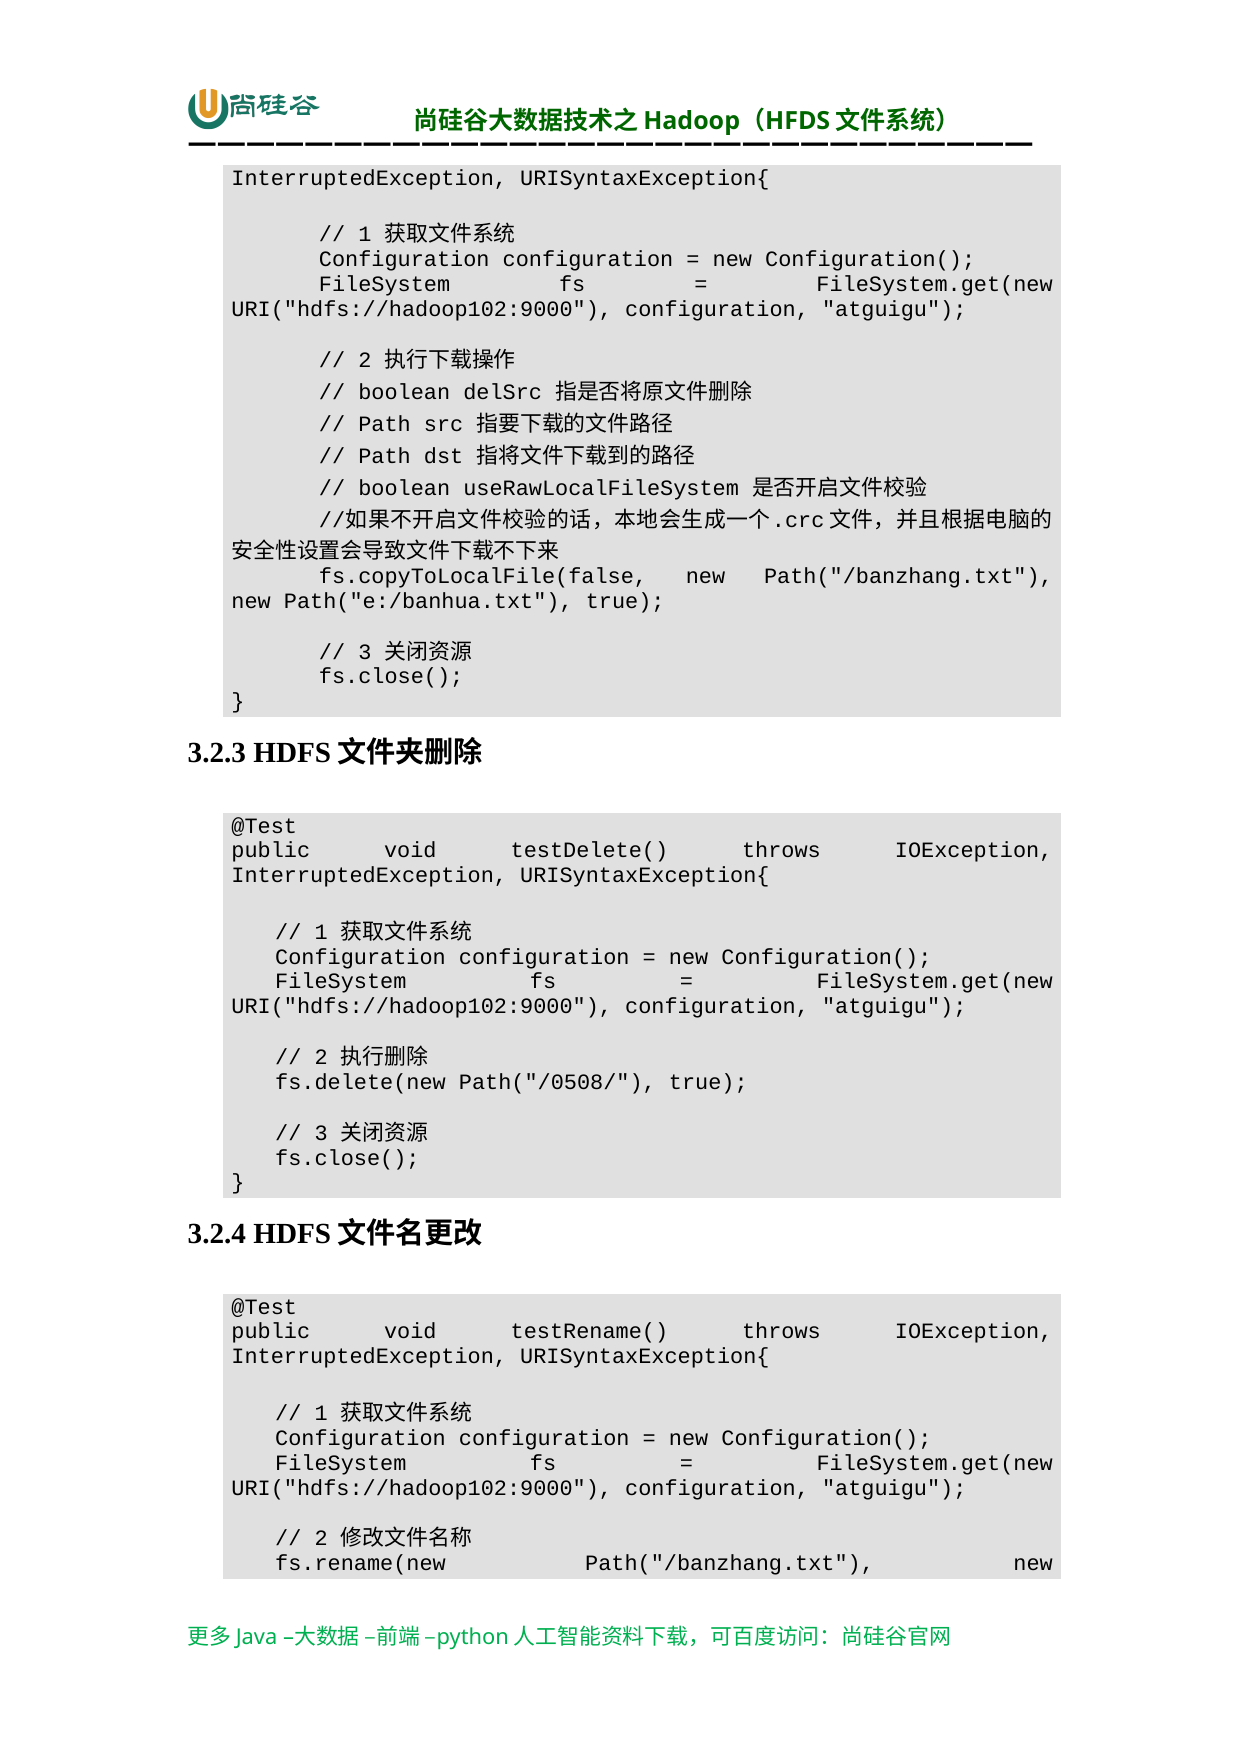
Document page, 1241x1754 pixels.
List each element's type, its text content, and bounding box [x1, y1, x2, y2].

subtitle 3.2.4 HDFS文件名更改 [187, 1198, 1053, 1263]
picture [187, 88, 320, 130]
text Configuration configuration = new Configuration(); [223, 1427, 1061, 1452]
text Configuration configuration = new Configuration(); [223, 946, 1061, 971]
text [223, 165, 1061, 192]
text // 1 获取文件系统 [223, 1395, 1061, 1427]
text Configuration configuration = new Configuration(); [223, 248, 1061, 273]
text // 2 修改文件名称 [223, 1520, 1061, 1552]
text @Test [223, 1294, 1061, 1321]
text // boolean delSrc 指是否将原文件删除 [223, 374, 1061, 406]
text } [223, 1172, 1061, 1198]
text fs.close(); [223, 1147, 1061, 1172]
text // Path src 指要下载的文件路径 [223, 406, 1061, 438]
subtitle 3.2.3 HDFS文件夹删除 [187, 717, 1053, 782]
text // 1 获取文件系统 [223, 914, 1061, 946]
text FileSystem fs = FileSystem.get(new URI("hdfs://hadoop102:9000"), configuration, "atguigu"); [223, 273, 1061, 323]
text // 2 执行下载操作 [223, 342, 1061, 374]
text } [223, 690, 1061, 717]
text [223, 1552, 1061, 1579]
text fs.copyToLocalFile(false, new Path("/banzhang.txt"), new Path("e:/banhua.txt"), true); [223, 565, 1061, 615]
text FileSystem fs = FileSystem.get(new URI("hdfs://hadoop102:9000"), configuration, "atguigu"); [223, 971, 1061, 1020]
text public void testRename() throws IOException, InterruptedException, URISyntaxException{ [223, 1321, 1061, 1370]
text // 2 执行删除 [223, 1039, 1061, 1071]
text // Path dst 指将文件下载到的路径 [223, 438, 1061, 469]
text // 1 获取文件系统 [223, 216, 1061, 248]
text public void testDelete() throws IOException, InterruptedException, URISyntaxException{ [223, 839, 1061, 889]
text @Test [223, 813, 1061, 839]
text // boolean useRawLocalFileSystem 是否开启文件校验 [223, 469, 1061, 502]
text fs.delete(new Path("/0508/"), true); [223, 1071, 1061, 1096]
text //如果不开启文件校验的话，本地会生成一个.crc文件，并且根据电脑的安全性设置会导致文件下载不下来 [223, 502, 1061, 565]
text // 3 关闭资源 [223, 1115, 1061, 1147]
text // 3 关闭资源 [223, 634, 1061, 666]
text FileSystem fs = FileSystem.get(new URI("hdfs://hadoop102:9000"), configuration, "atguigu"); [223, 1452, 1061, 1501]
text fs.close(); [223, 666, 1061, 690]
